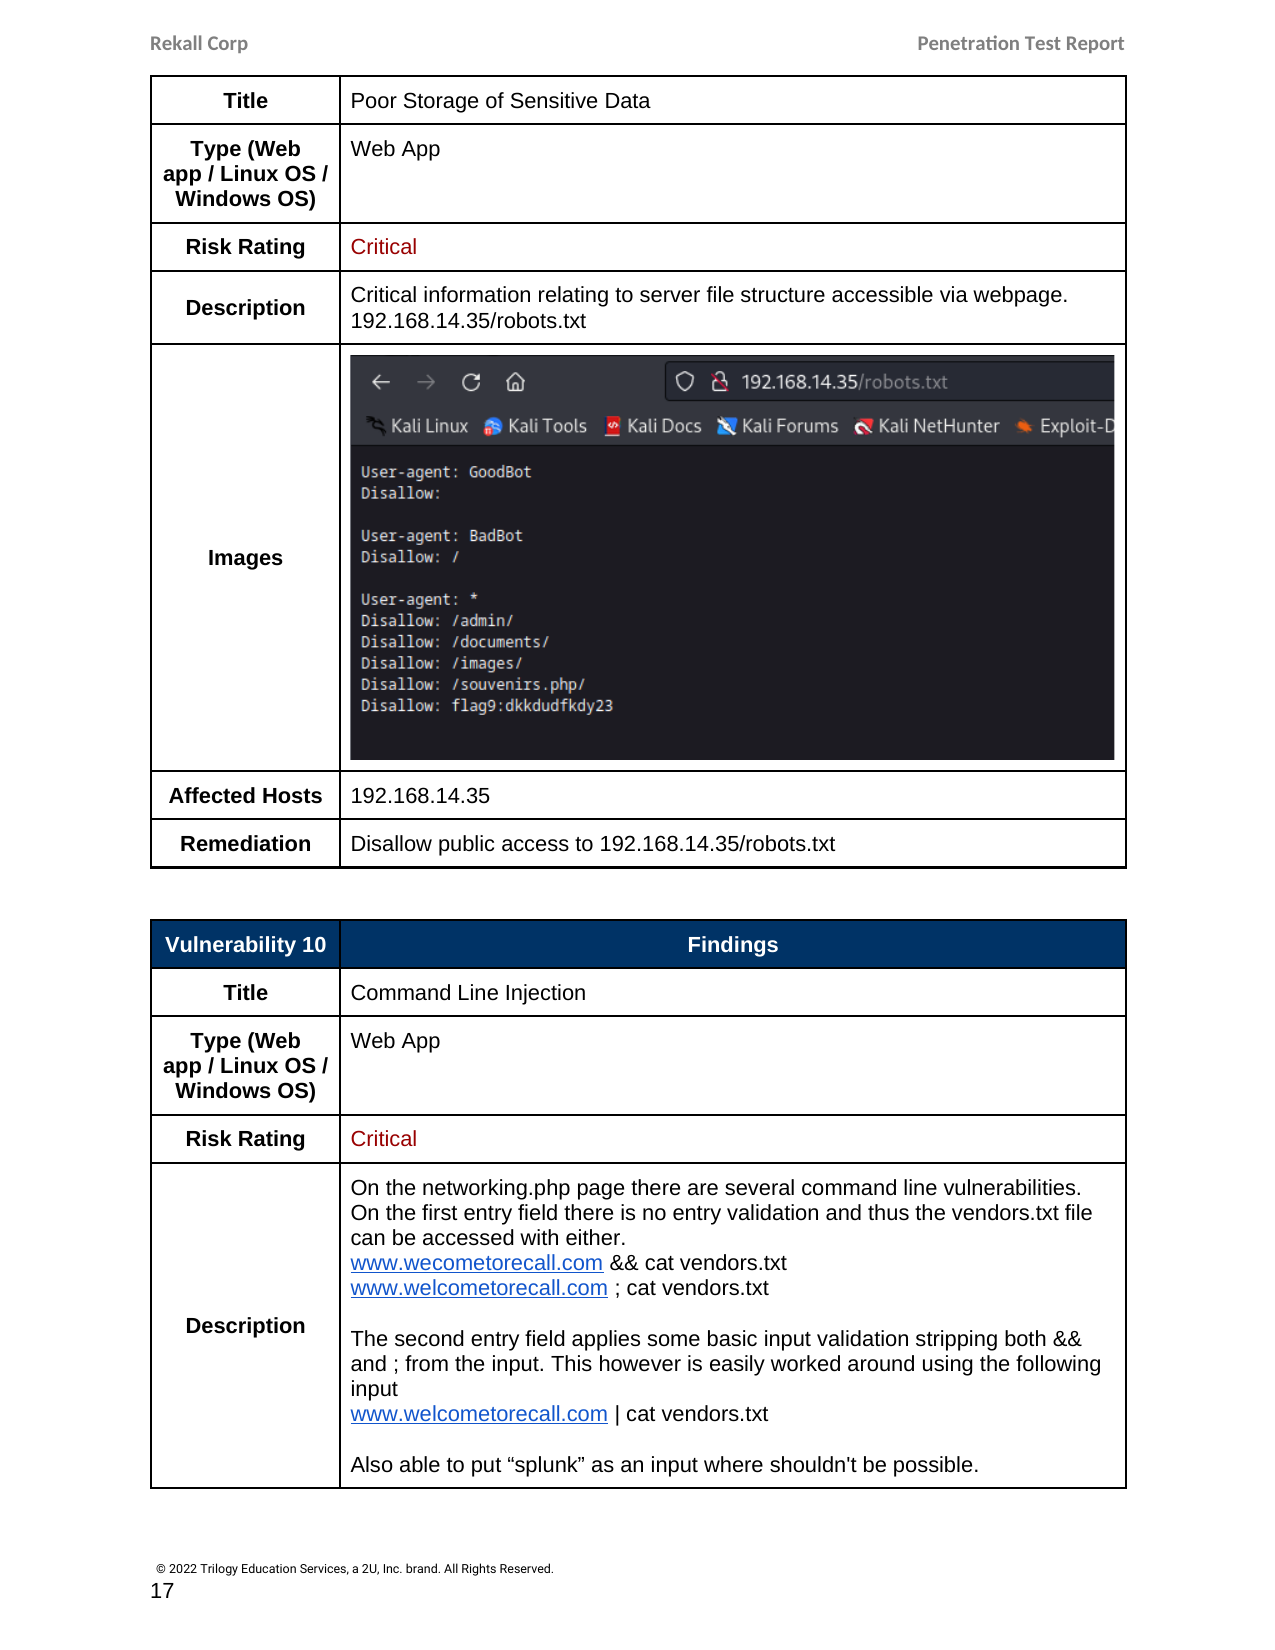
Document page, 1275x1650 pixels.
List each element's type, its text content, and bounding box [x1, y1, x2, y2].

table_cell Critical information relating to server file structure accessible via webpage. 192.168.14.35/robots.txt [341, 272, 1125, 343]
table_cell Web App [341, 1017, 1125, 1114]
picture [350, 355, 1115, 760]
table_cell Web App [341, 125, 1125, 222]
table_cell Risk Rating [152, 224, 339, 270]
table_cell Command Line Injection [341, 969, 1125, 1015]
table_cell Affected Hosts [152, 772, 339, 818]
table_header Vulnerability 10 [152, 921, 339, 967]
table_cell Description [152, 1164, 339, 1487]
table_cell Remediation [152, 820, 339, 866]
table_cell Title [152, 77, 339, 123]
table_cell Disallow public access to 192.168.14.35/robots.txt [341, 820, 1125, 866]
table_cell Description [152, 272, 339, 343]
table_cell Type (Web app / Linux OS / Windows OS) [152, 125, 339, 222]
table_cell Risk Rating [152, 1116, 339, 1162]
table_cell Critical [341, 1116, 1125, 1162]
table_cell Title [152, 969, 339, 1015]
table_cell [341, 345, 1125, 770]
table_cell Poor Storage of Sensitive Data [341, 77, 1125, 123]
table_cell Critical [341, 224, 1125, 270]
table_cell Images [152, 345, 339, 770]
table_cell On the networking.php page there are several command line vulnerabilities. On the first entry field there is no entry validation and thus the vendors.txt file can be accessed with either. www.wecometorecall.com && cat vendors.txt www.welcometorecall.com ; cat vendors.txt The second entry field applies some basic input validation stripping both && and ; from the input. This however is easily worked around using the following input www.welcometorecall.com | cat vendors.txt Also able to put “splunk” as an input where shouldn't be possible. [341, 1164, 1125, 1487]
table_cell 192.168.14.35 [341, 772, 1125, 818]
table_cell Type (Web app / Linux OS / Windows OS) [152, 1017, 339, 1114]
table_header Findings [341, 921, 1125, 967]
